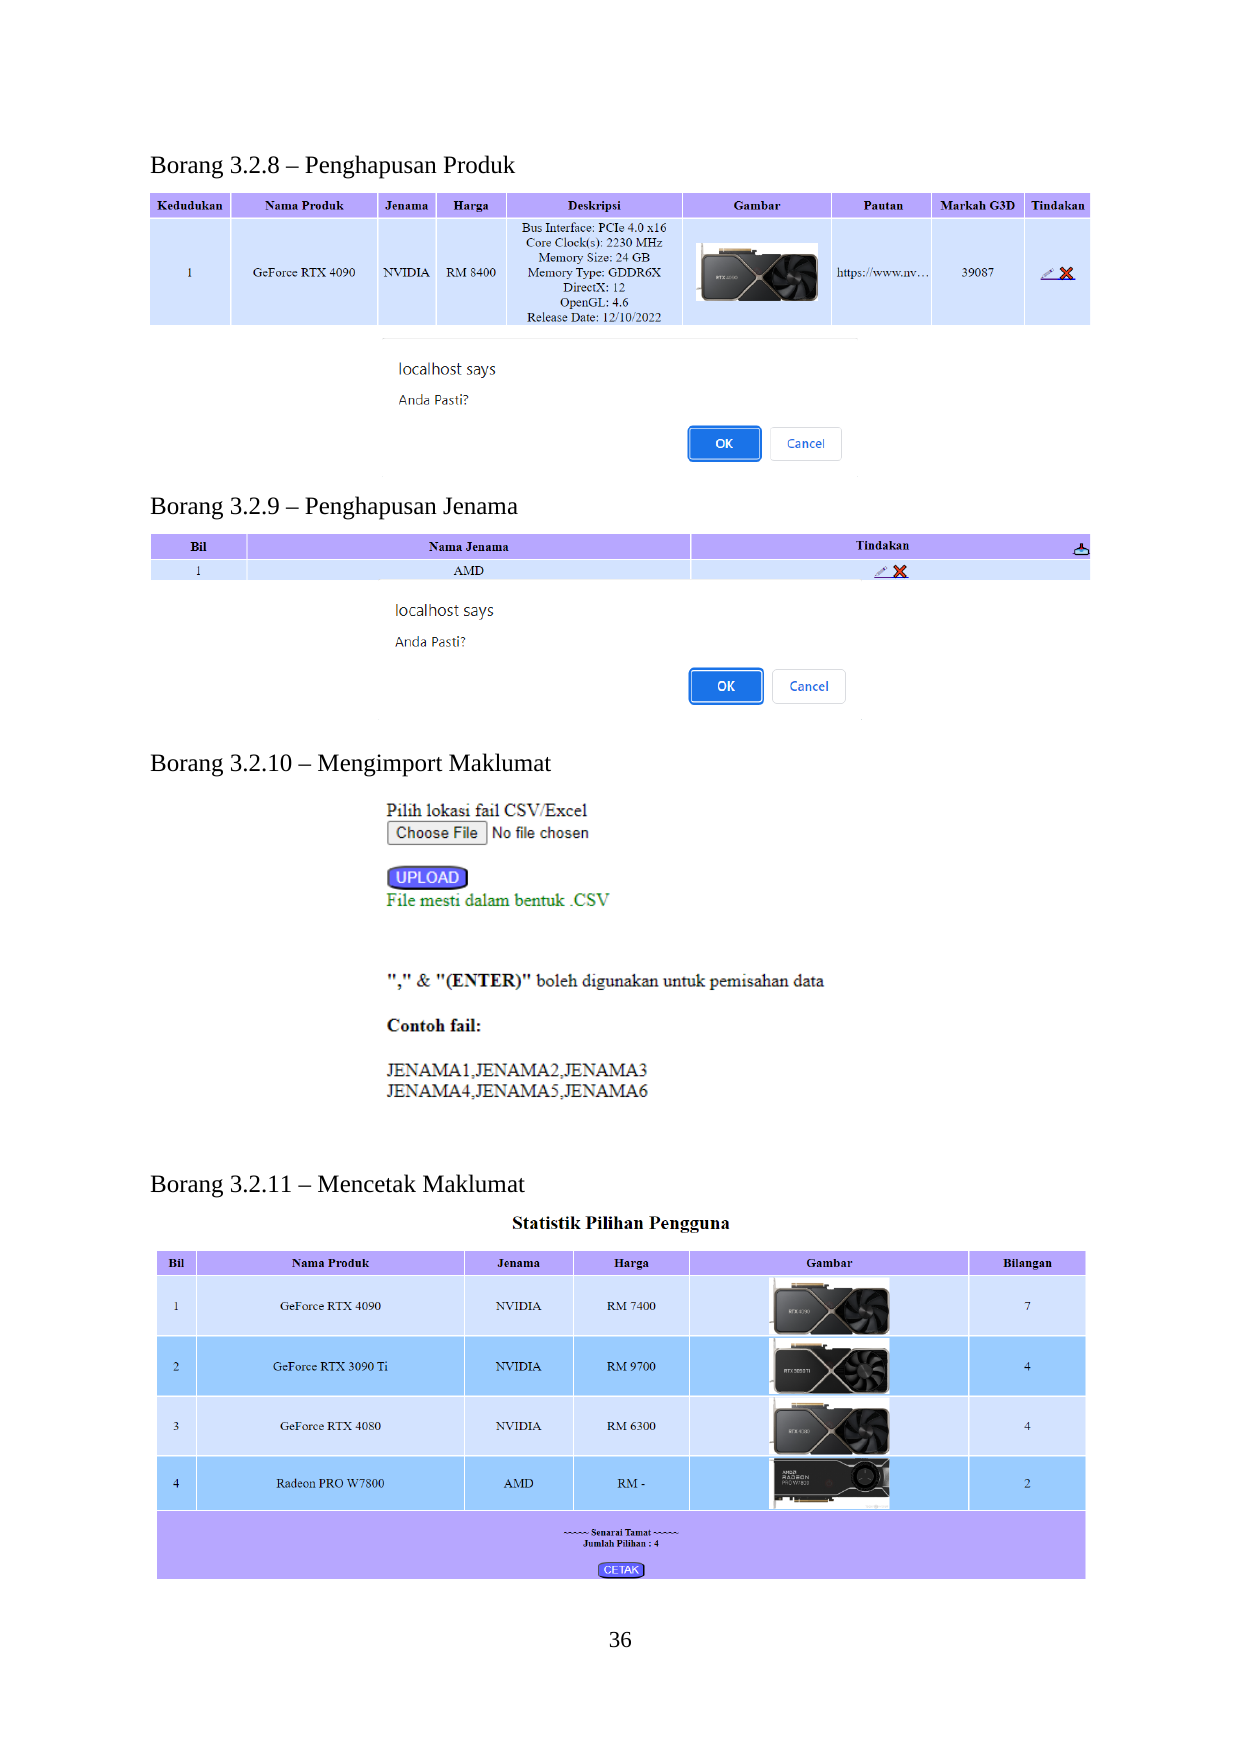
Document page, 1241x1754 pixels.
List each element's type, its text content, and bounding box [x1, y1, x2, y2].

text Borang 3.2.9 – Penghapusan Jenama [150, 491, 1090, 519]
text Borang 3.2.11 – Mencetak Maklumat [150, 1169, 1090, 1198]
picture [377, 791, 863, 1112]
text Borang 3.2.8 – Penghapusan Produk [150, 150, 1090, 179]
text Borang 3.2.10 – Mengimport Maklumat [150, 748, 1090, 777]
picture [150, 533, 1091, 720]
picture [382, 338, 858, 477]
picture [150, 1212, 1091, 1584]
picture [150, 193, 1091, 325]
